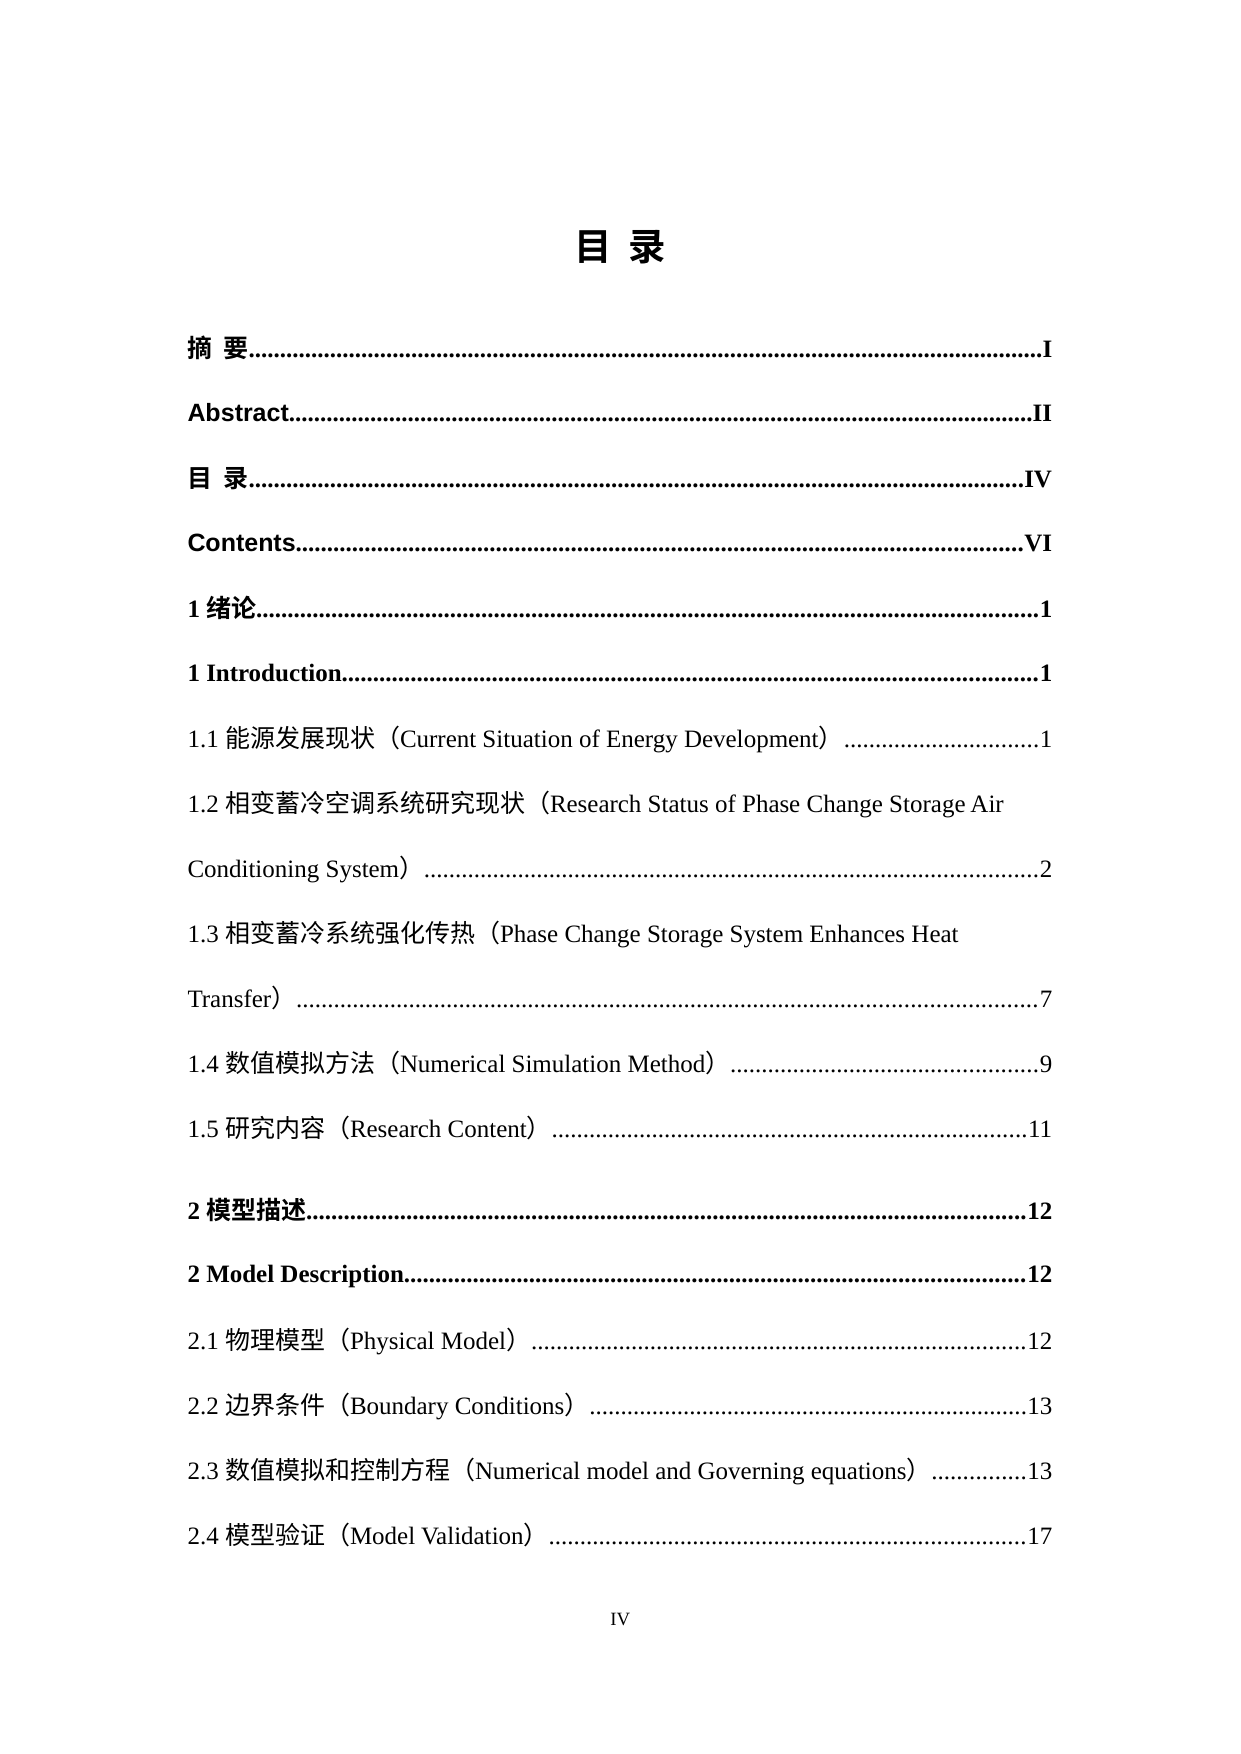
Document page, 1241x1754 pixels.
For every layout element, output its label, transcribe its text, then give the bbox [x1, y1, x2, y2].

text 2.1 物理模型（Physical Model） 12 [187, 1306, 1053, 1371]
text 2.3 数值模拟和控制方程（Numerical model and Governing equations） 13 [187, 1436, 1053, 1501]
text 2 Model Description 12 [187, 1257, 1053, 1289]
text 目 录 [187, 212, 1053, 277]
text 1 Introduction 1 [187, 656, 1053, 688]
text 1.2 相变蓄冷空调系统研究现状（Research Status of Phase Change Storage Air Conditioning System） 2 [187, 769, 1053, 899]
text 摘 要 I [187, 314, 1053, 379]
text 2 模型描述 12 [187, 1176, 1053, 1241]
text 1.5 研究内容（Research Content） 11 [187, 1094, 1053, 1159]
text Abstract II [187, 396, 1053, 428]
text 1.1 能源发展现状（Current Situation of Energy Development） 1 [187, 704, 1053, 769]
text 目 录 IV [187, 444, 1053, 509]
text 2.4 模型验证（Model Validation） 17 [187, 1501, 1053, 1566]
text 1.3 相变蓄冷系统强化传热（Phase Change Storage System Enhances Heat Transfer） 7 [187, 899, 1053, 1029]
text 1.4 数值模拟方法（Numerical Simulation Method） 9 [187, 1029, 1053, 1094]
text 2.2 边界条件（Boundary Conditions） 13 [187, 1371, 1053, 1436]
text 1 绪论 1 [187, 574, 1053, 639]
text Contents VI [187, 526, 1053, 558]
